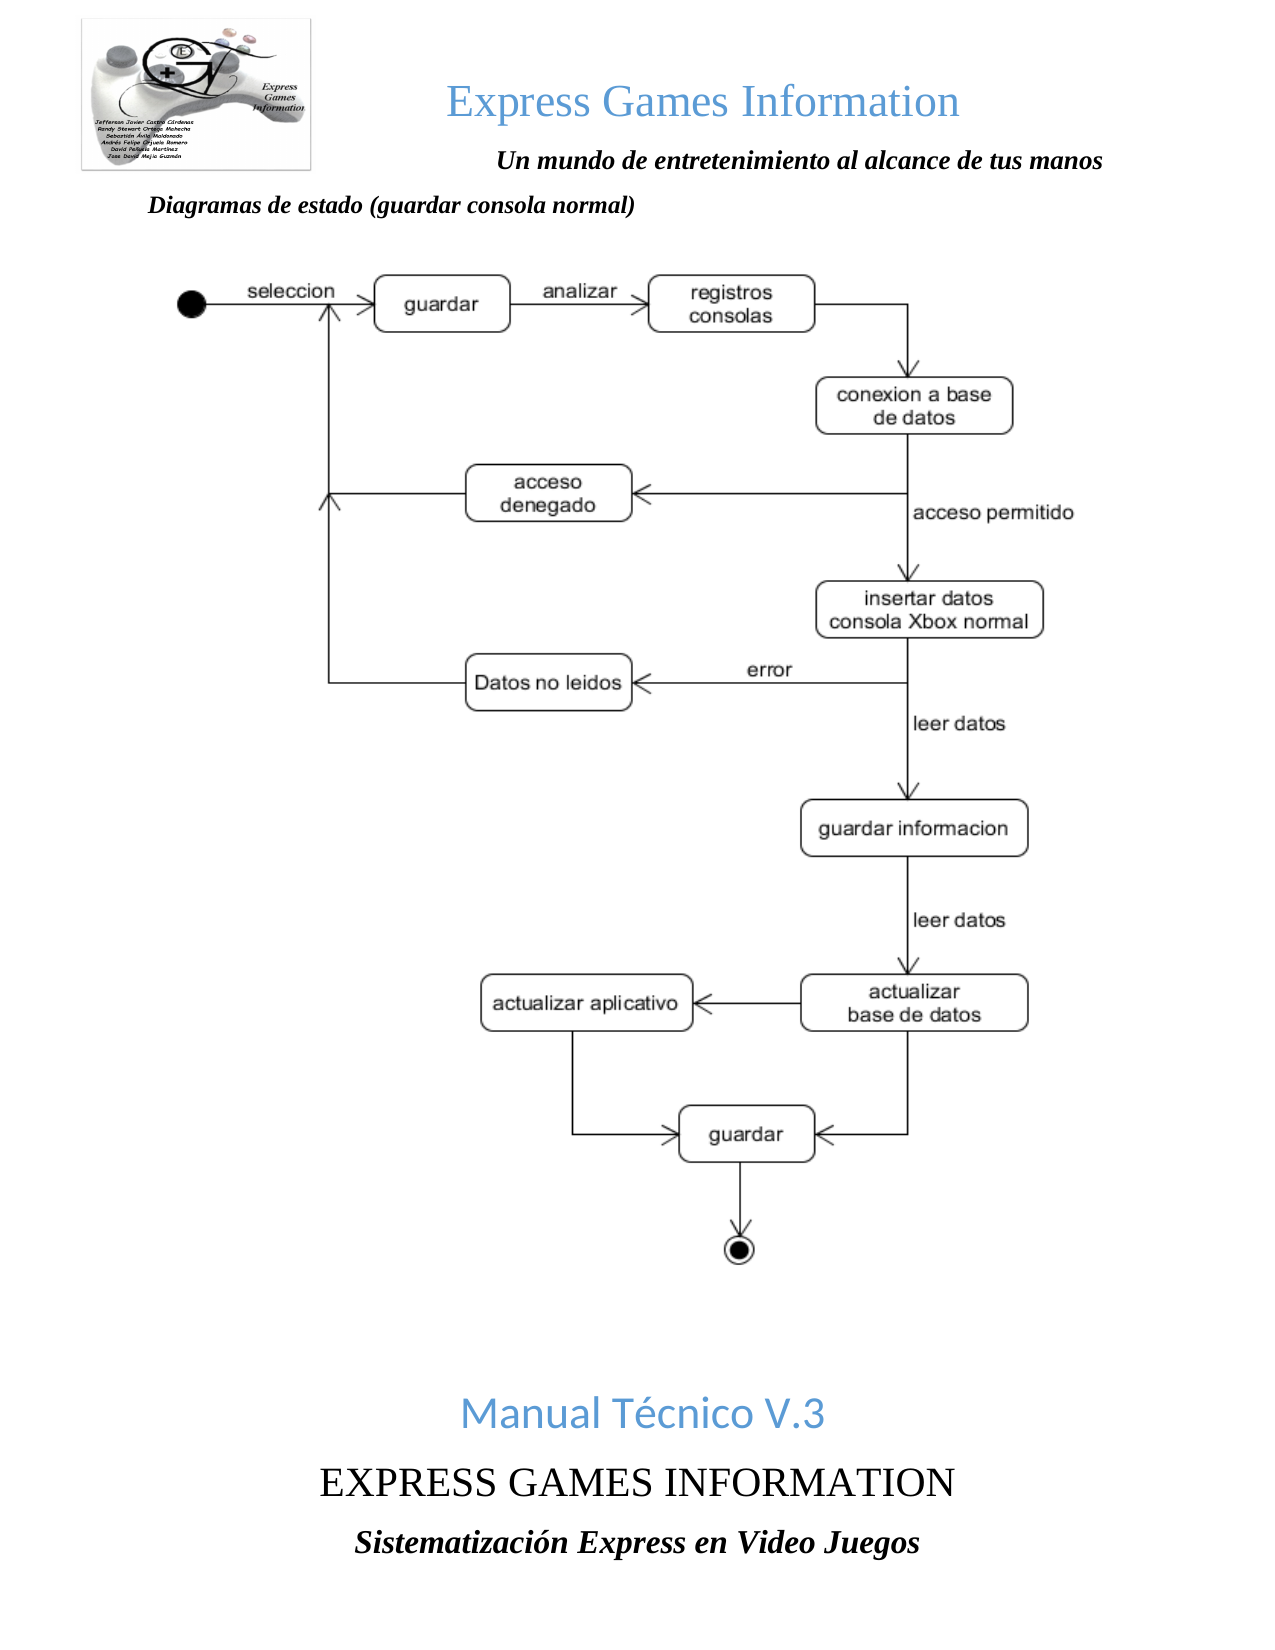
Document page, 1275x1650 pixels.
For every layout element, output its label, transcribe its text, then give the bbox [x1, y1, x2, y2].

picture [147, 247, 1128, 1316]
subtitle Diagramas de estado (guardar consola normal) [148, 190, 1127, 219]
picture [75, 15, 316, 174]
